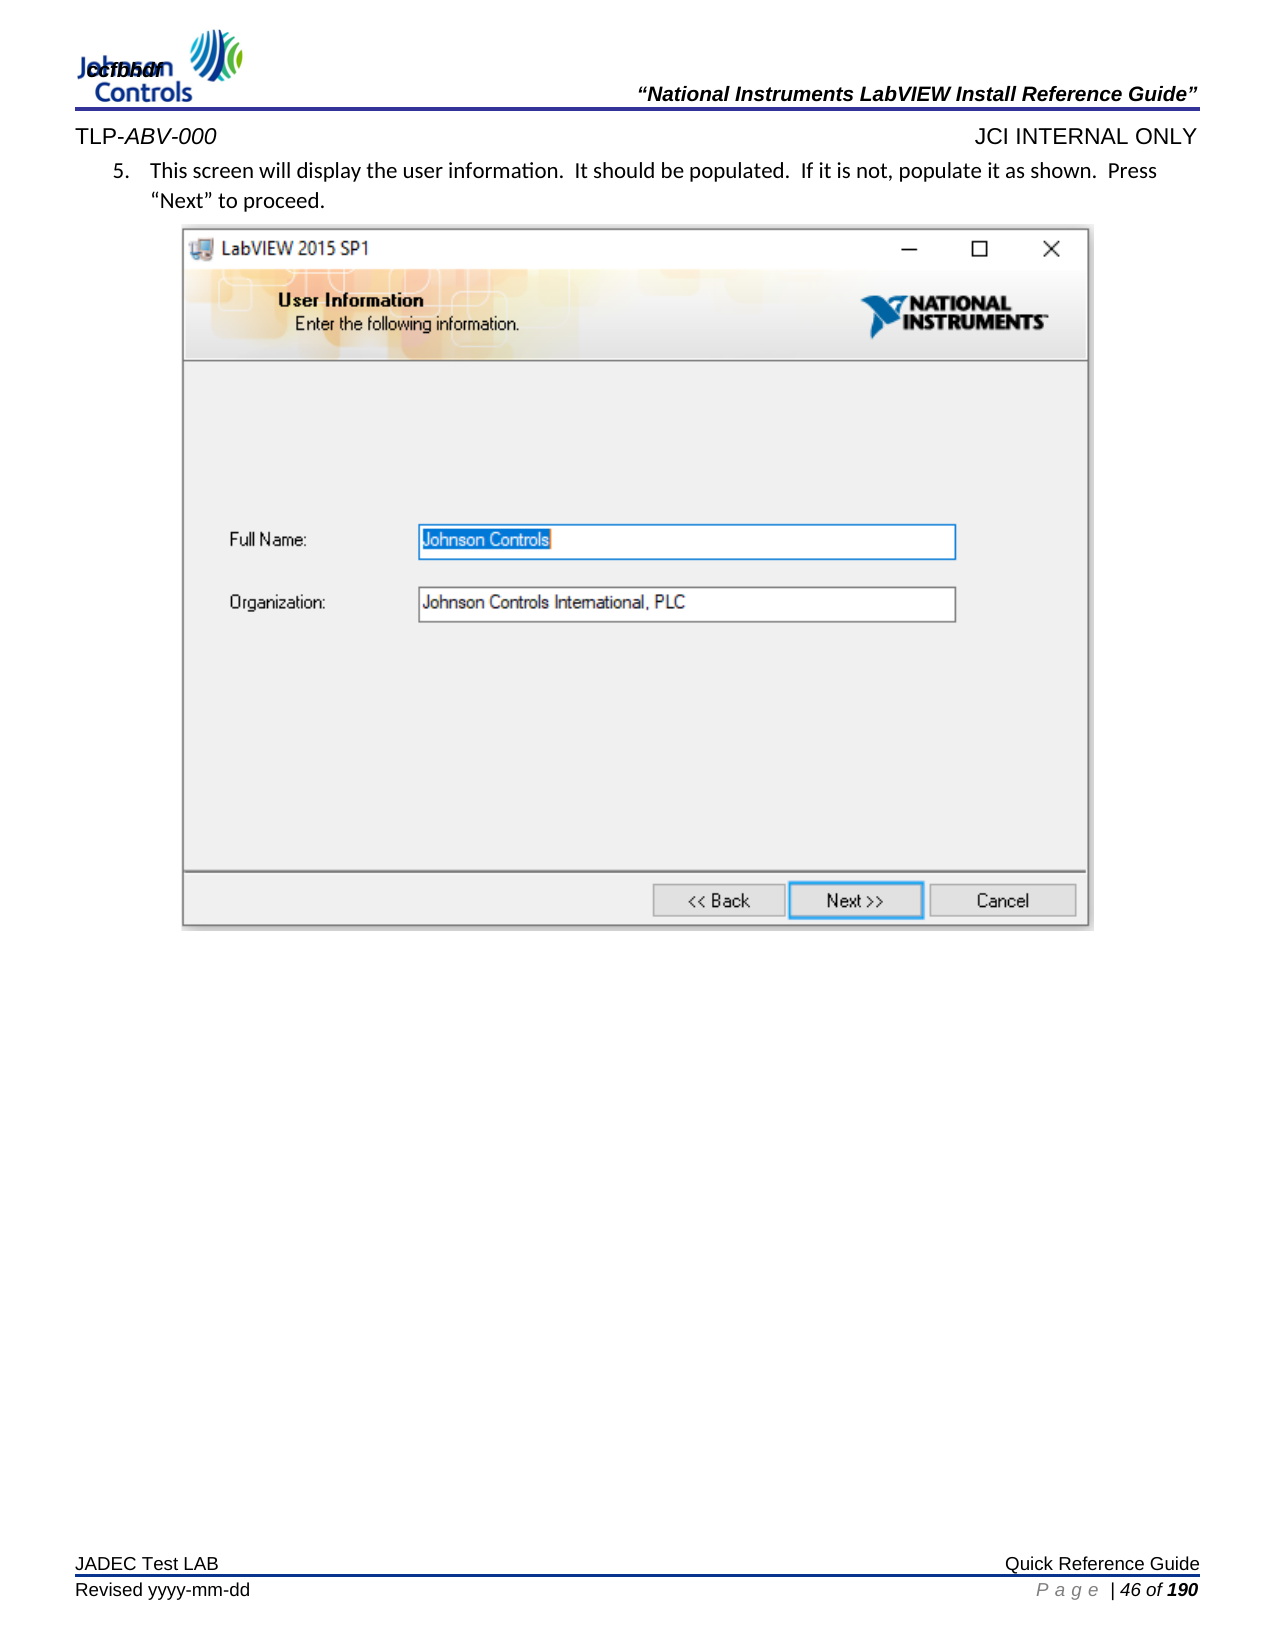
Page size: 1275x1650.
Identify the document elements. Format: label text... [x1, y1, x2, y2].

picture [181, 224, 1094, 931]
list This screen will display the user information. It should be populated. If it is not, populate it as shown. Press “Next” to proceed. [112, 156, 1200, 214]
picture [76, 26, 246, 105]
